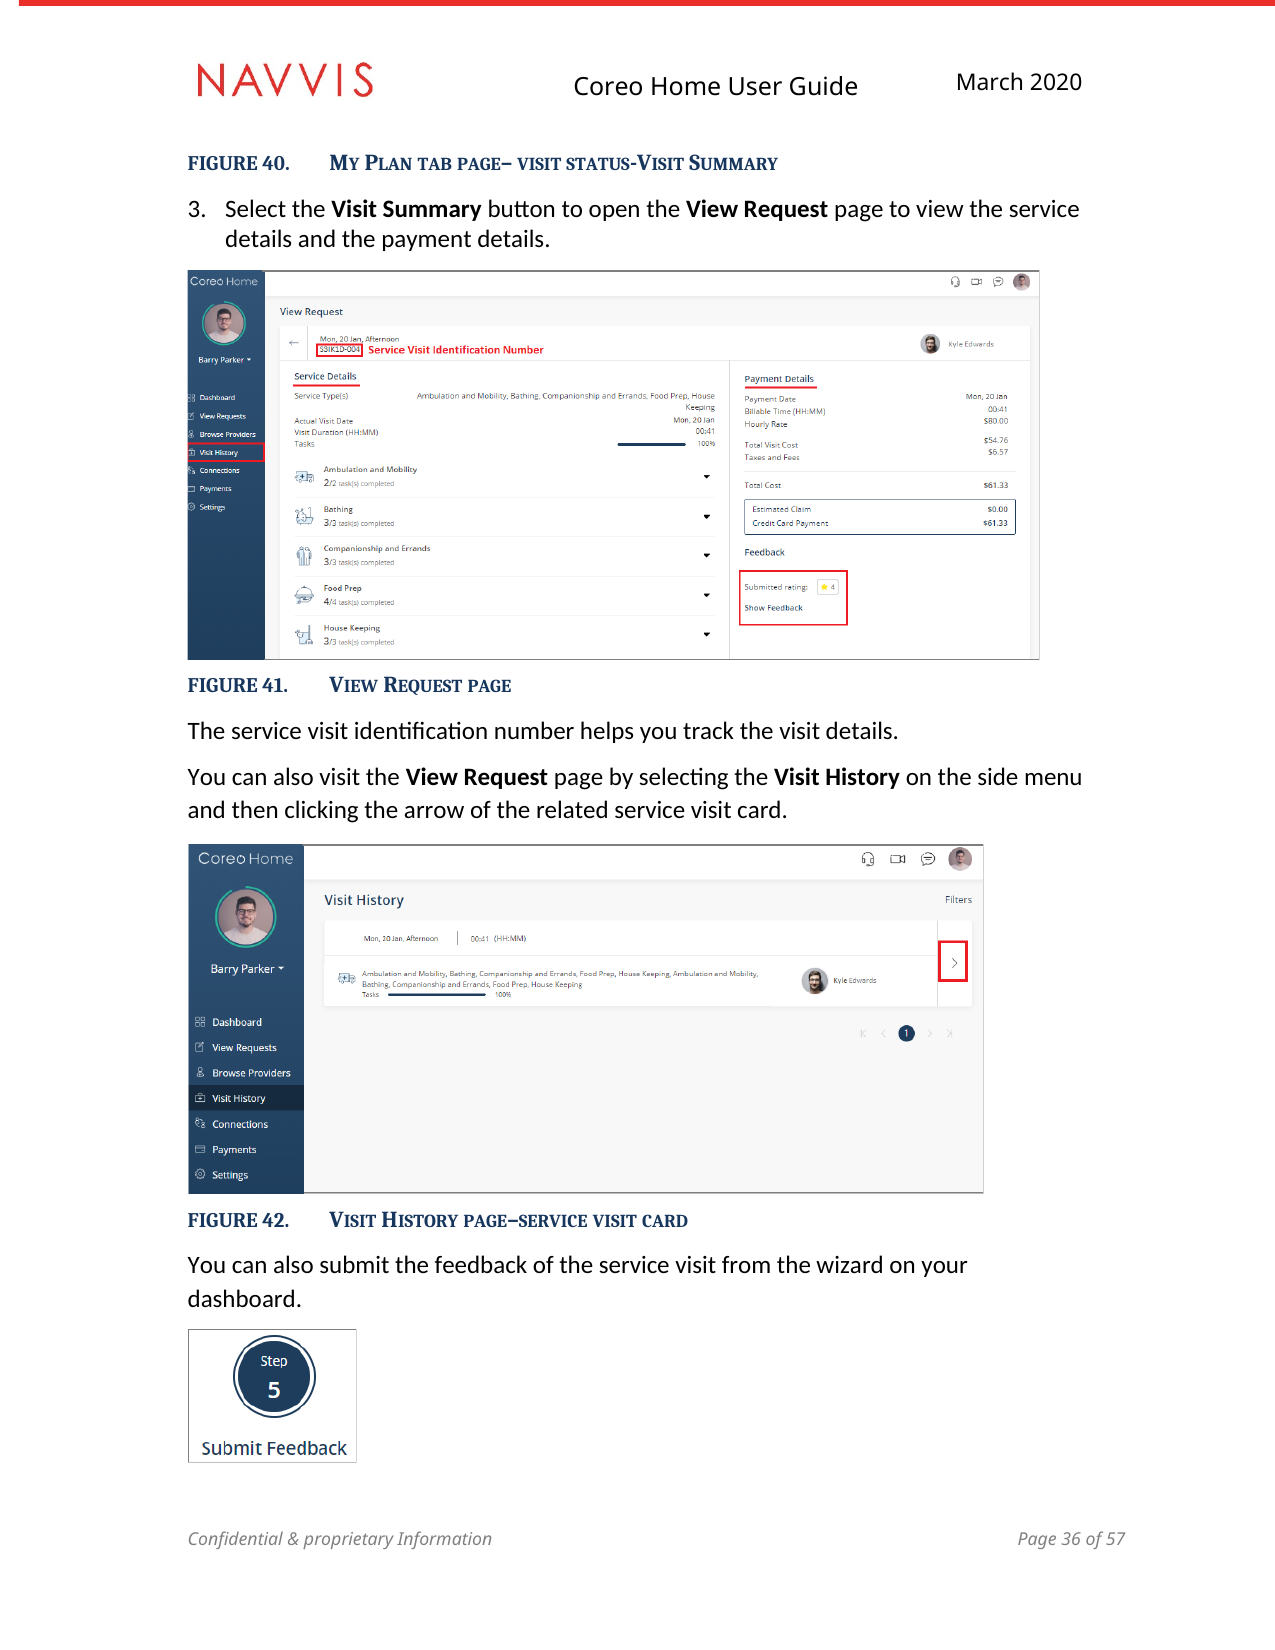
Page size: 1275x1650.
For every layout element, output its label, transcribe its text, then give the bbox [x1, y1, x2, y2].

text View Request page [187, 672, 1087, 699]
text The service visit identification number helps you track the visit details. [187, 715, 1087, 746]
picture [187, 844, 984, 1194]
list Select the Visit Summary button to open the View Request page to view the service details and the payment details. [187, 193, 1087, 254]
text My Plan tab page– visit status-Visit Summary [187, 150, 1087, 176]
text Visit History page–service visit card [187, 1206, 1087, 1233]
text You can also submit the feedback of the service visit from the wizard on your dashboard. [187, 1249, 1087, 1313]
picture [187, 270, 1040, 660]
picture [187, 55, 383, 104]
text You can also visit the View Request page by selecting the Visit History on the side menu and then clicking the arrow of the related service visit card. [187, 761, 1087, 825]
picture [187, 1328, 357, 1463]
